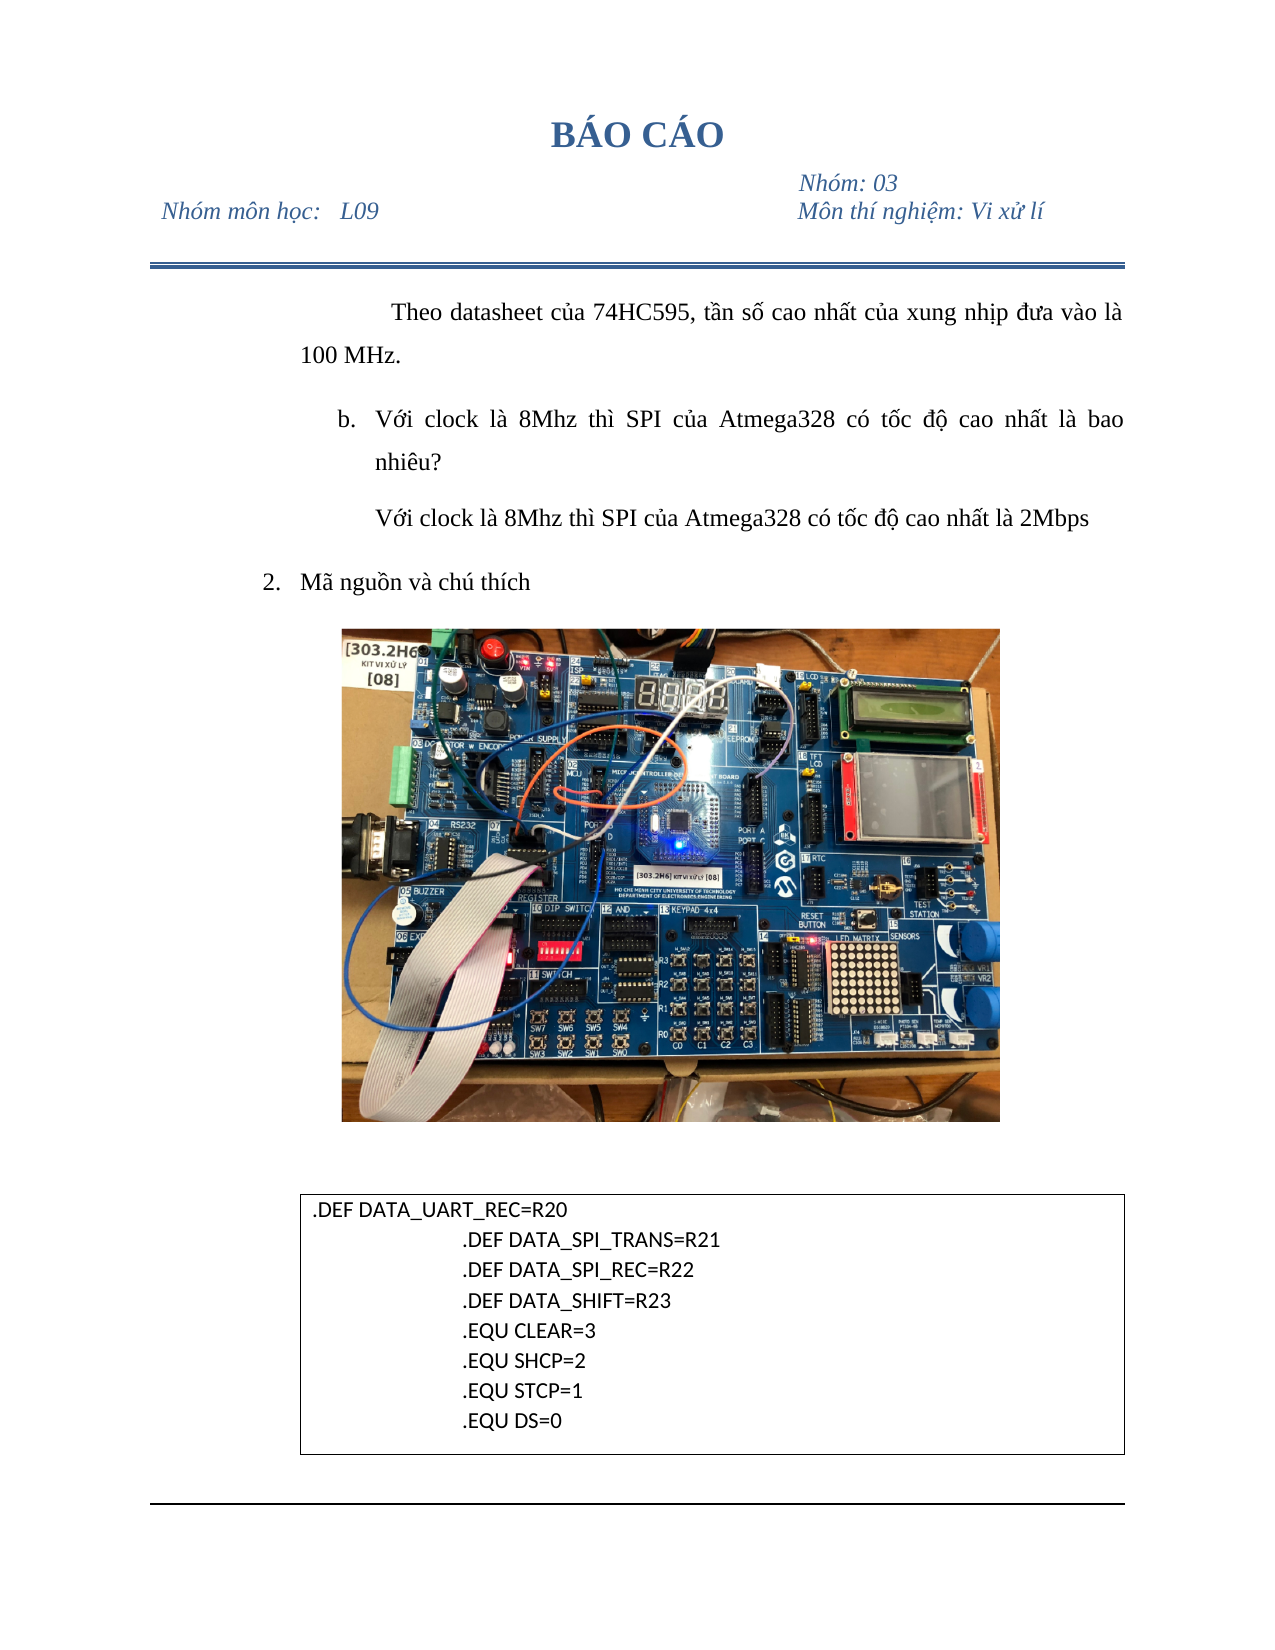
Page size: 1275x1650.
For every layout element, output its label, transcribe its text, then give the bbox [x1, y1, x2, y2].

list Mã nguồn và chú thích [262, 567, 1125, 596]
picture [342, 629, 999, 1122]
list Theo datasheet của 74HC595, tần số cao nhất của xung nhịp đưa vào là 100 MHz. [300, 297, 1125, 369]
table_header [301, 1195, 1124, 1454]
list Với clock là 8Mhz thì SPI của Atmega328 có tốc độ cao nhất là 2Mbps [300, 503, 1125, 532]
list Với clock là 8Mhz thì SPI của Atmega328 có tốc độ cao nhất là bao nhiêu? [337, 404, 1125, 476]
